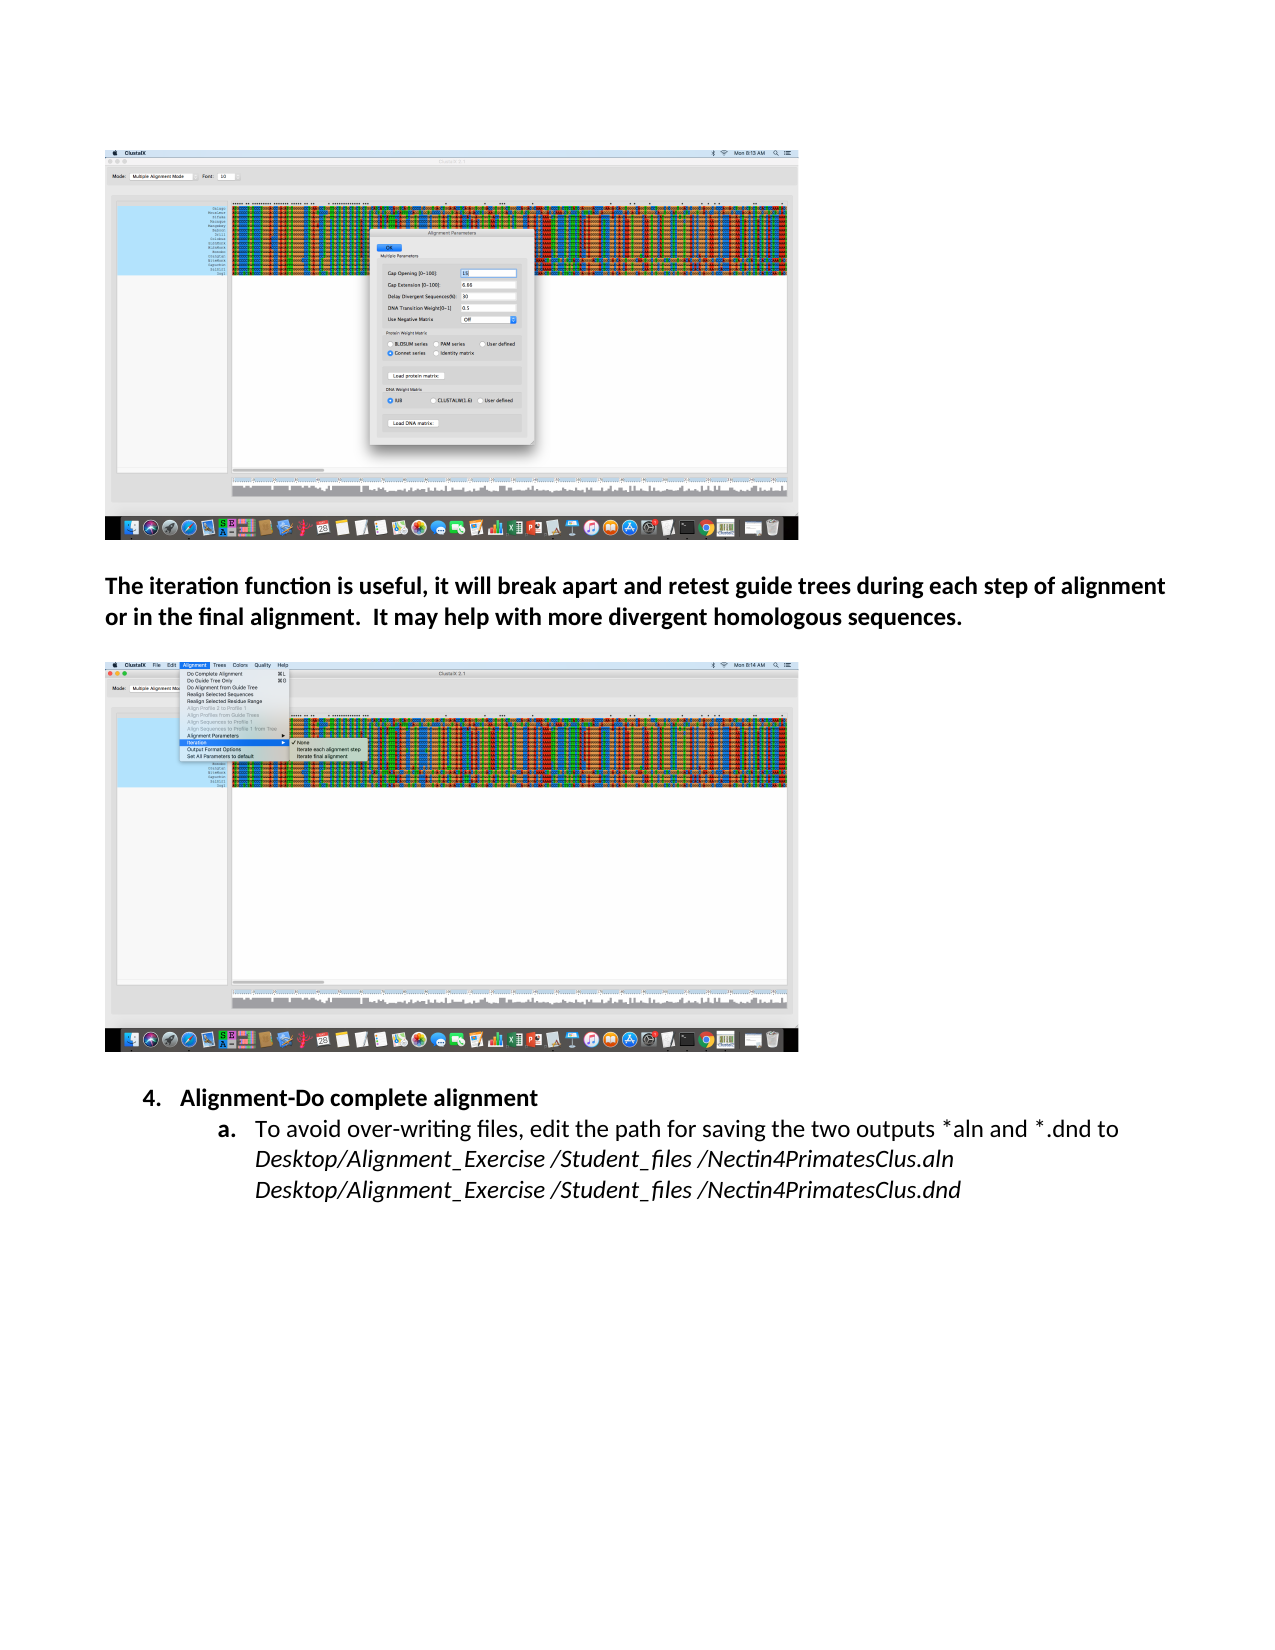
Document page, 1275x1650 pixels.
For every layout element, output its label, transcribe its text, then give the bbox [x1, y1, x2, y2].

list Alignment-Do complete alignment [142, 1083, 1185, 1113]
text The iteration function is useful, it will break apart and retest guide trees during each step of alignment or in the final alignment. It may help with more divergent homologous sequences. [105, 571, 1185, 632]
picture [105, 150, 799, 540]
list Desktop/Alignment_Exercise /Student_files /Nectin4PrimatesClus.dnd [255, 1174, 1185, 1205]
list Desktop/Alignment_Exercise /Student_files /Nectin4PrimatesClus.aln [255, 1144, 1185, 1174]
list To avoid over-writing files, edit the path for saving the two outputs *aln and *.dnd to [217, 1113, 1185, 1144]
picture [105, 662, 799, 1052]
